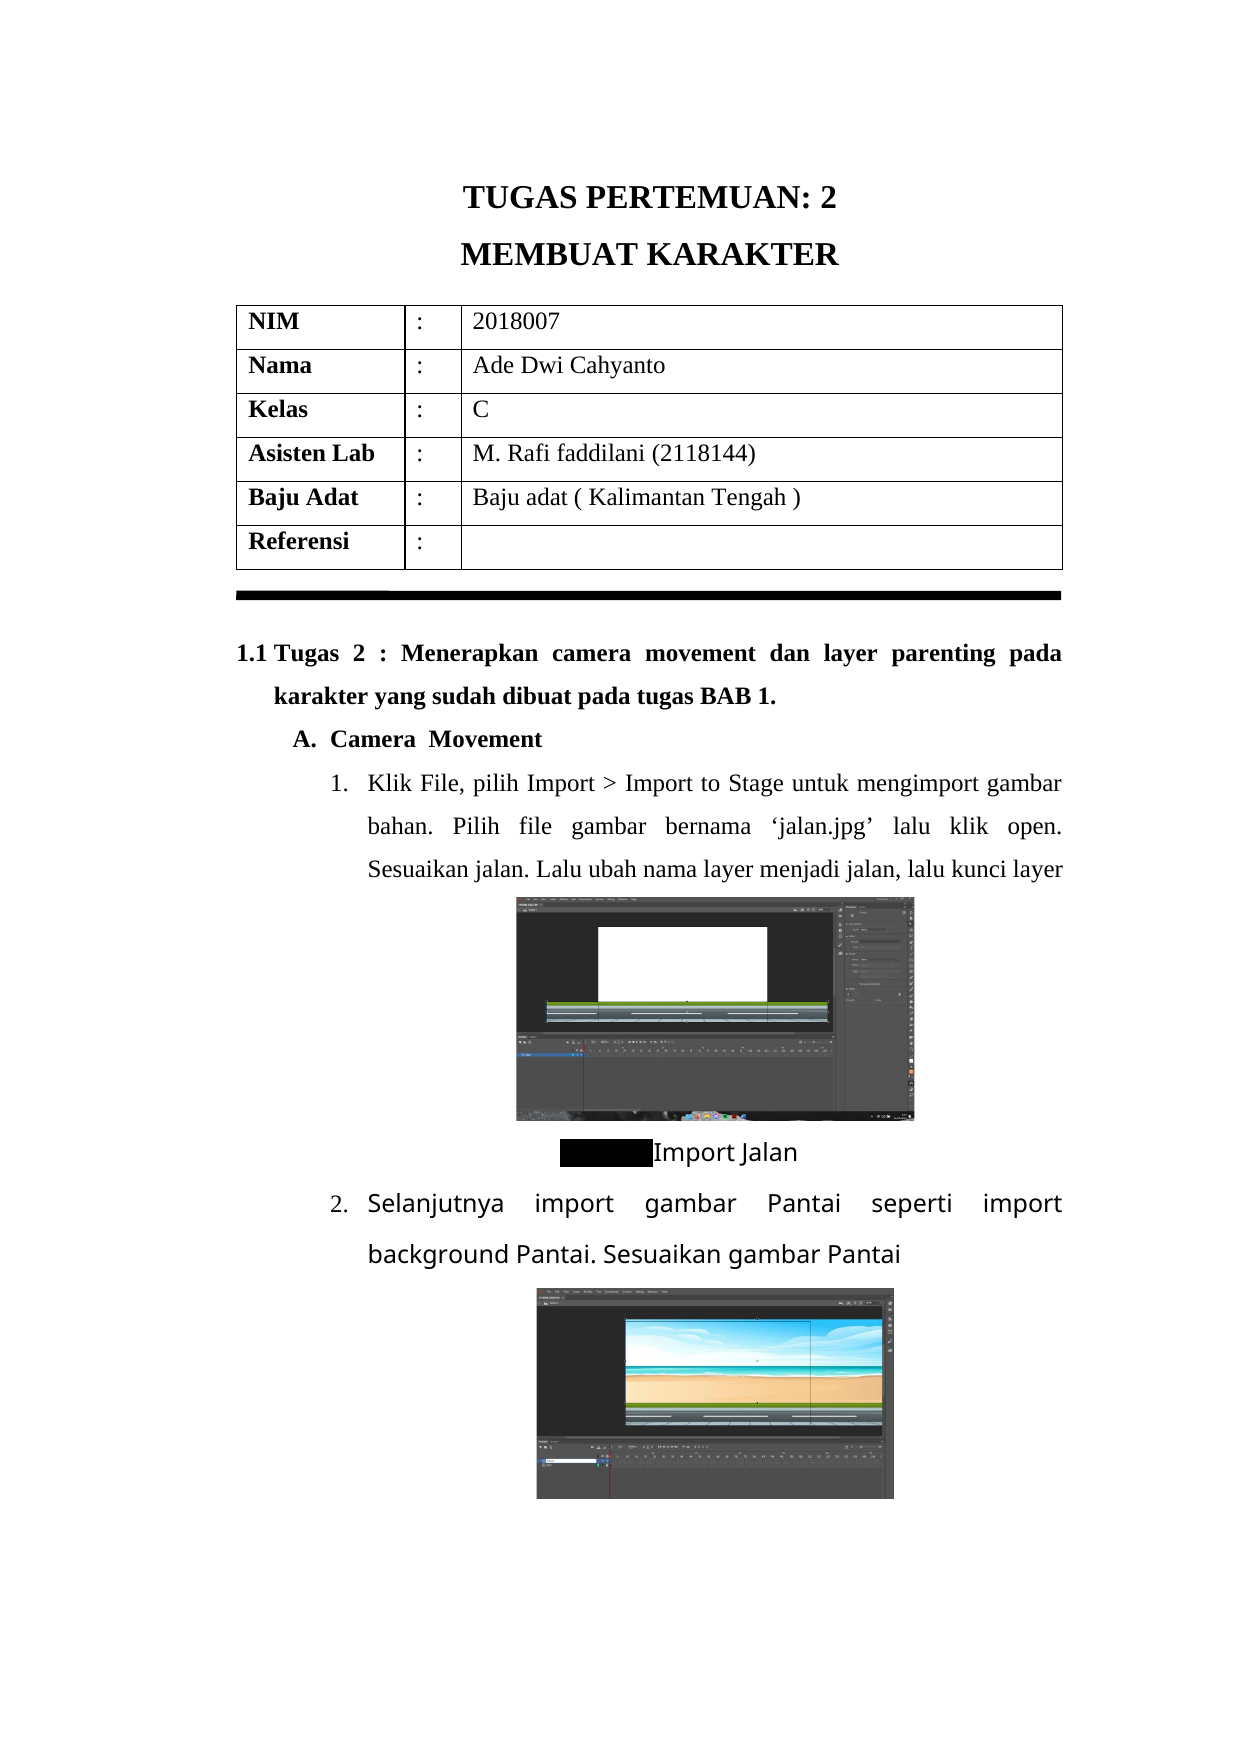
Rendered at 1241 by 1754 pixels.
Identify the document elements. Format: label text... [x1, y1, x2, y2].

table_cell Nama [237, 350, 404, 393]
picture [536, 1288, 894, 1499]
table_cell : [406, 438, 461, 481]
subtitle Import Jalan [295, 1135, 1063, 1169]
table_cell [462, 526, 1062, 569]
list Selanjutnya import gambar Pantai seperti import background Pantai. Sesuaikan gambar Pantai [330, 1186, 1063, 1271]
table_header : [406, 306, 461, 349]
list Camera Movement [292, 724, 1063, 753]
table_cell Referensi [237, 526, 404, 569]
list Klik File, pilih Import > Import to Stage untuk mengimport gambar bahan. Pilih file gambar bernama ‘jalan.jpg’ lalu klik open. Sesuaikan jalan. Lalu ubah nama layer menjadi jalan, lalu kunci layer [330, 768, 1063, 883]
table_header 2018007 [462, 306, 1062, 349]
table_cell Baju adat ( Kalimantan Tengah ) [462, 482, 1062, 525]
table_header NIM [237, 306, 404, 349]
table_cell C [462, 394, 1062, 437]
table_cell Asisten Lab [237, 438, 404, 481]
table_cell : [406, 526, 461, 569]
table_cell : [406, 482, 461, 525]
table_cell : [406, 394, 461, 437]
table_cell M. Rafi faddilani (2118144) [462, 438, 1062, 481]
table_cell Kelas [237, 394, 404, 437]
table_cell Ade Dwi Cahyanto [462, 350, 1062, 393]
table_cell : [406, 350, 461, 393]
table_cell Baju Adat [237, 482, 404, 525]
picture [516, 897, 915, 1121]
subtitle Tugas 2 : Menerapkan camera movement dan layer parenting pada karakter yang sudah dibuat pada tugas BAB 1. [236, 583, 1063, 710]
subtitle 2 MEMBUAT KARAKTER [236, 177, 1063, 273]
